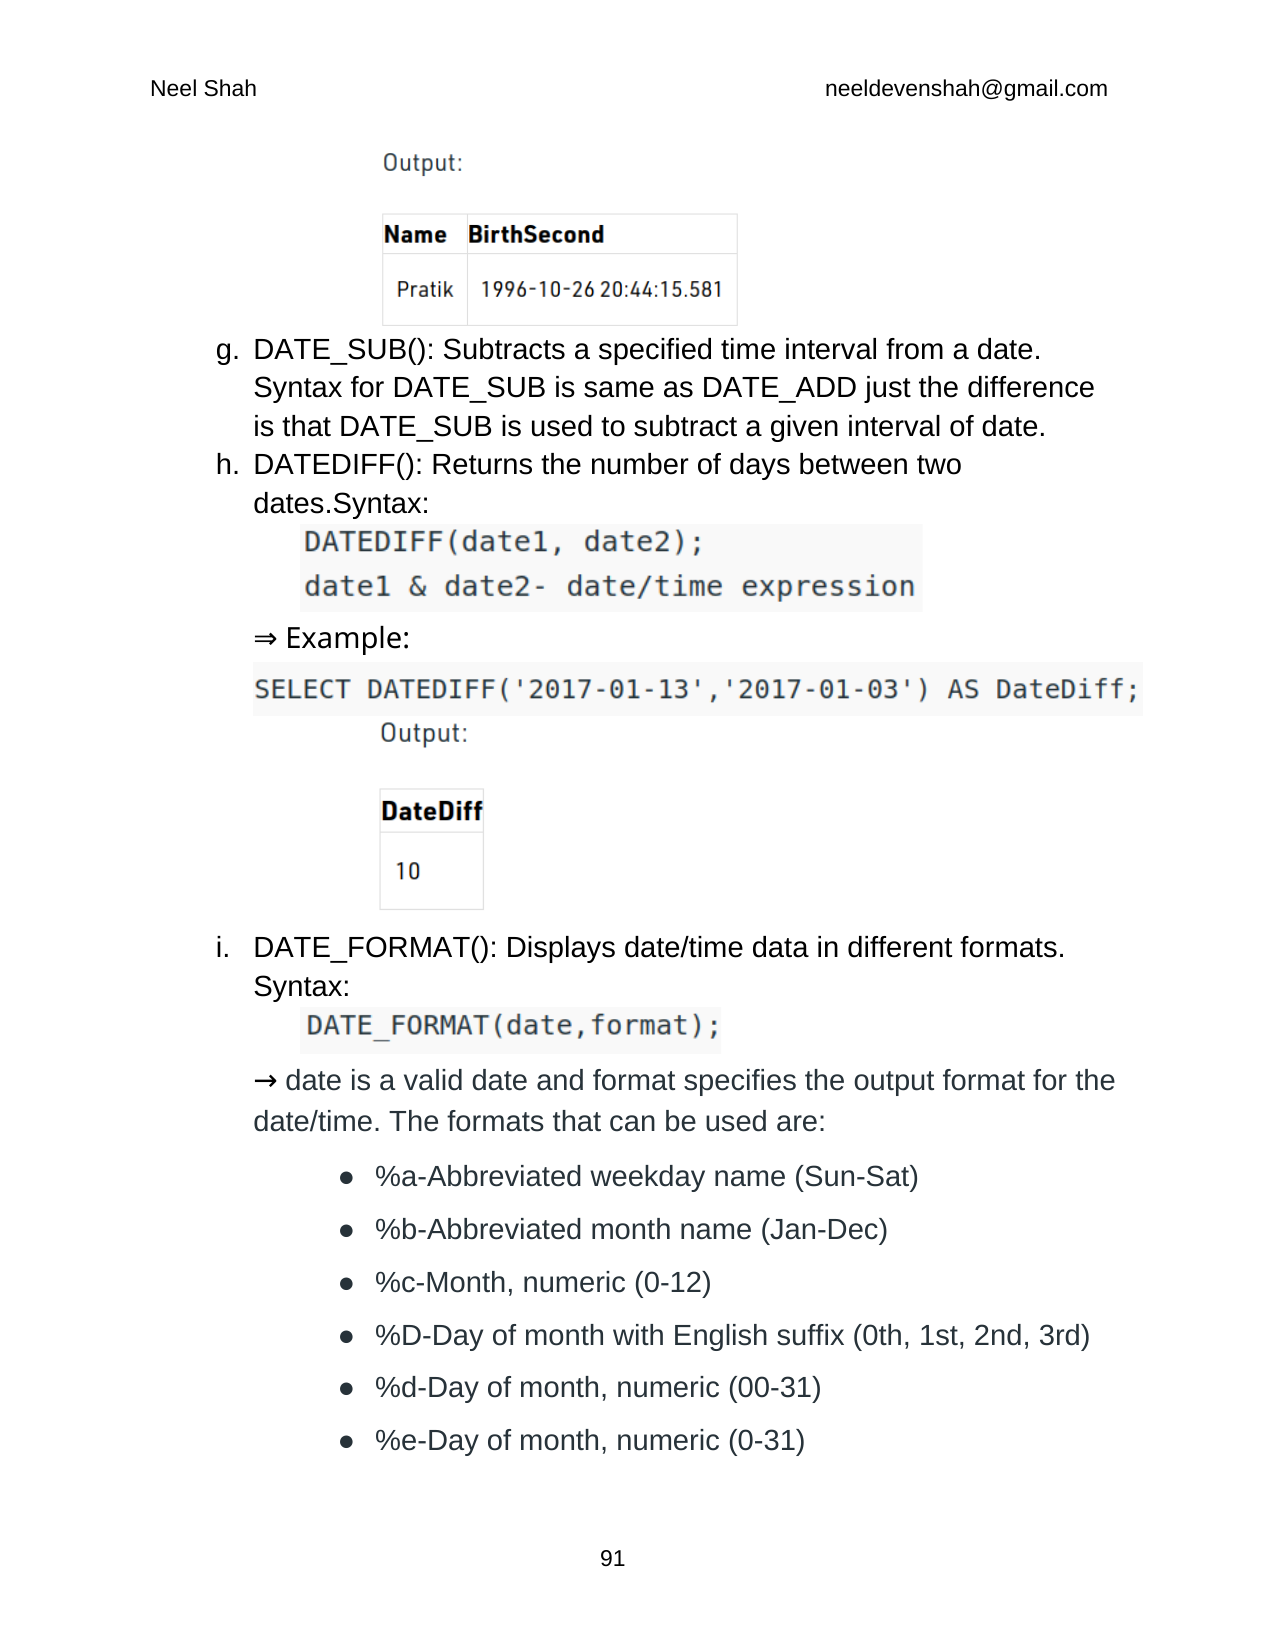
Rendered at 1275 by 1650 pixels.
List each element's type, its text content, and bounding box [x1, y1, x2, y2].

list %d-Day of month, numeric (00-31) [337, 1371, 1125, 1404]
picture [300, 1007, 722, 1054]
list %D-Day of month with English suffix (0th, 1st, 2nd, 3rd) [337, 1318, 1125, 1351]
picture [375, 150, 743, 327]
list %b-Abbreviated month name (Jan-Dec) [337, 1212, 1125, 1245]
text ⇒ Example: [253, 617, 1125, 657]
list %a-Abbreviated weekday name (Sun-Sat) [337, 1159, 1125, 1192]
picture [300, 524, 923, 612]
list DATE_SUB(): Subtracts a specified time interval from a date. Syntax for DATE_SUB is same as DATE_ADD just the difference is that DATE_SUB is used to subtract a given interval of date. [216, 332, 1125, 442]
list DATE_FORMAT(): Displays date/time data in different formats. Syntax: [216, 931, 1125, 1003]
list %e-Day of month, numeric (0-31) [337, 1423, 1125, 1457]
list %c-Month, numeric (0-12) [337, 1265, 1125, 1298]
list DATEDIFF(): Returns the number of days between two dates.Syntax: [216, 447, 1125, 519]
picture [375, 719, 492, 926]
picture [253, 662, 1143, 716]
text → date is a valid date and format specifies the output format for the date/time. The formats that can be used are: [253, 1059, 1125, 1137]
